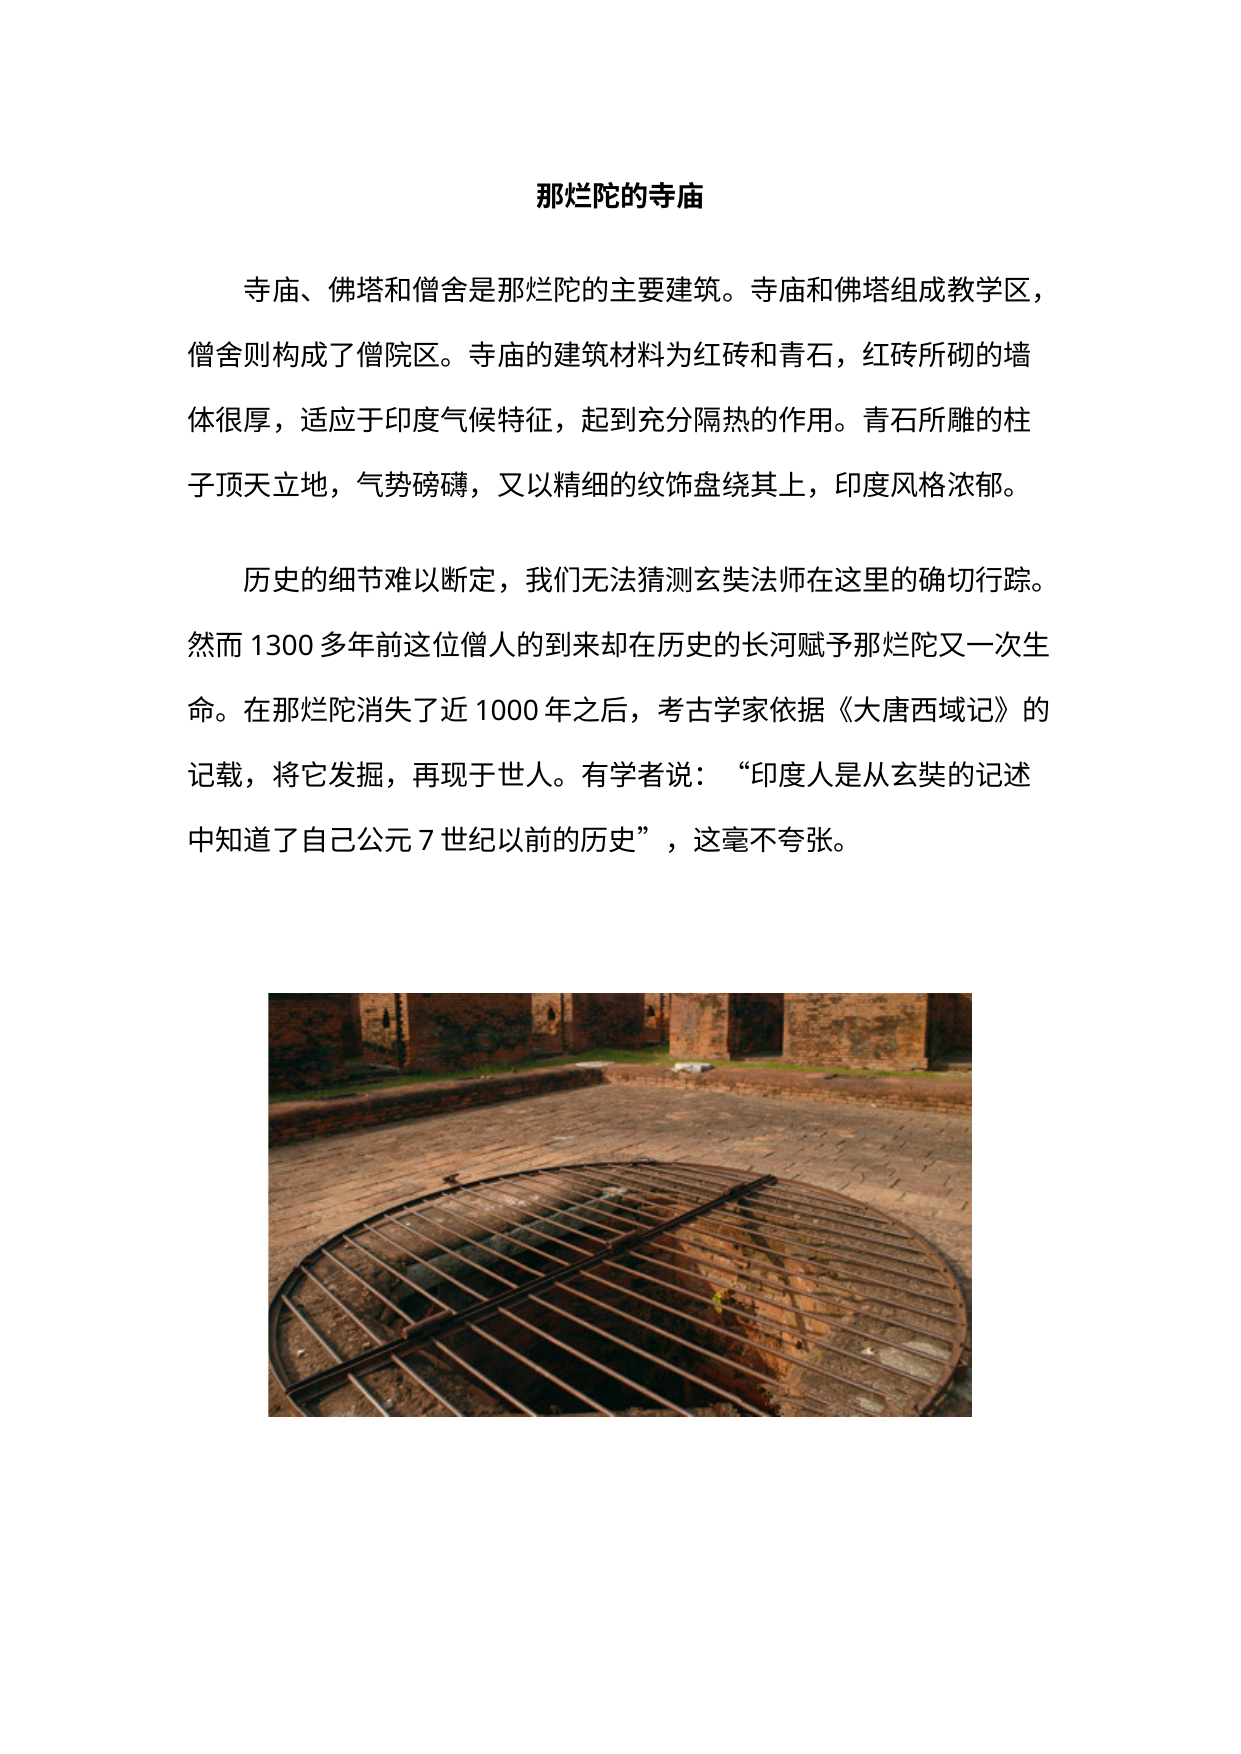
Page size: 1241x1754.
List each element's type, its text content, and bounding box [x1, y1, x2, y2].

text 那烂陀的寺庙 [187, 162, 1053, 227]
text 历史的细节难以断定，我们无法猜测玄奘法师在这里的确切行踪。然而1300多年前这位僧人的到来却在历史的长河赋予那烂陀又一次生命。在那烂陀消失了近1000年之后，考古学家依据《大唐西域记》的记载，将它发掘，再现于世人。有学者说：“印度人是从玄奘的记述中知道了自己公元7世纪以前的历史”，这毫不夸张。 [187, 545, 1053, 870]
text 寺庙、佛塔和僧舍是那烂陀的主要建筑。寺庙和佛塔组成教学区，僧舍则构成了僧院区。寺庙的建筑材料为红砖和青石，红砖所砌的墙体很厚，适应于印度气候特征，起到充分隔热的作用。青石所雕的柱子顶天立地，气势磅礴，又以精细的纹饰盘绕其上，印度风格浓郁。 [187, 256, 1053, 516]
picture [268, 993, 972, 1417]
